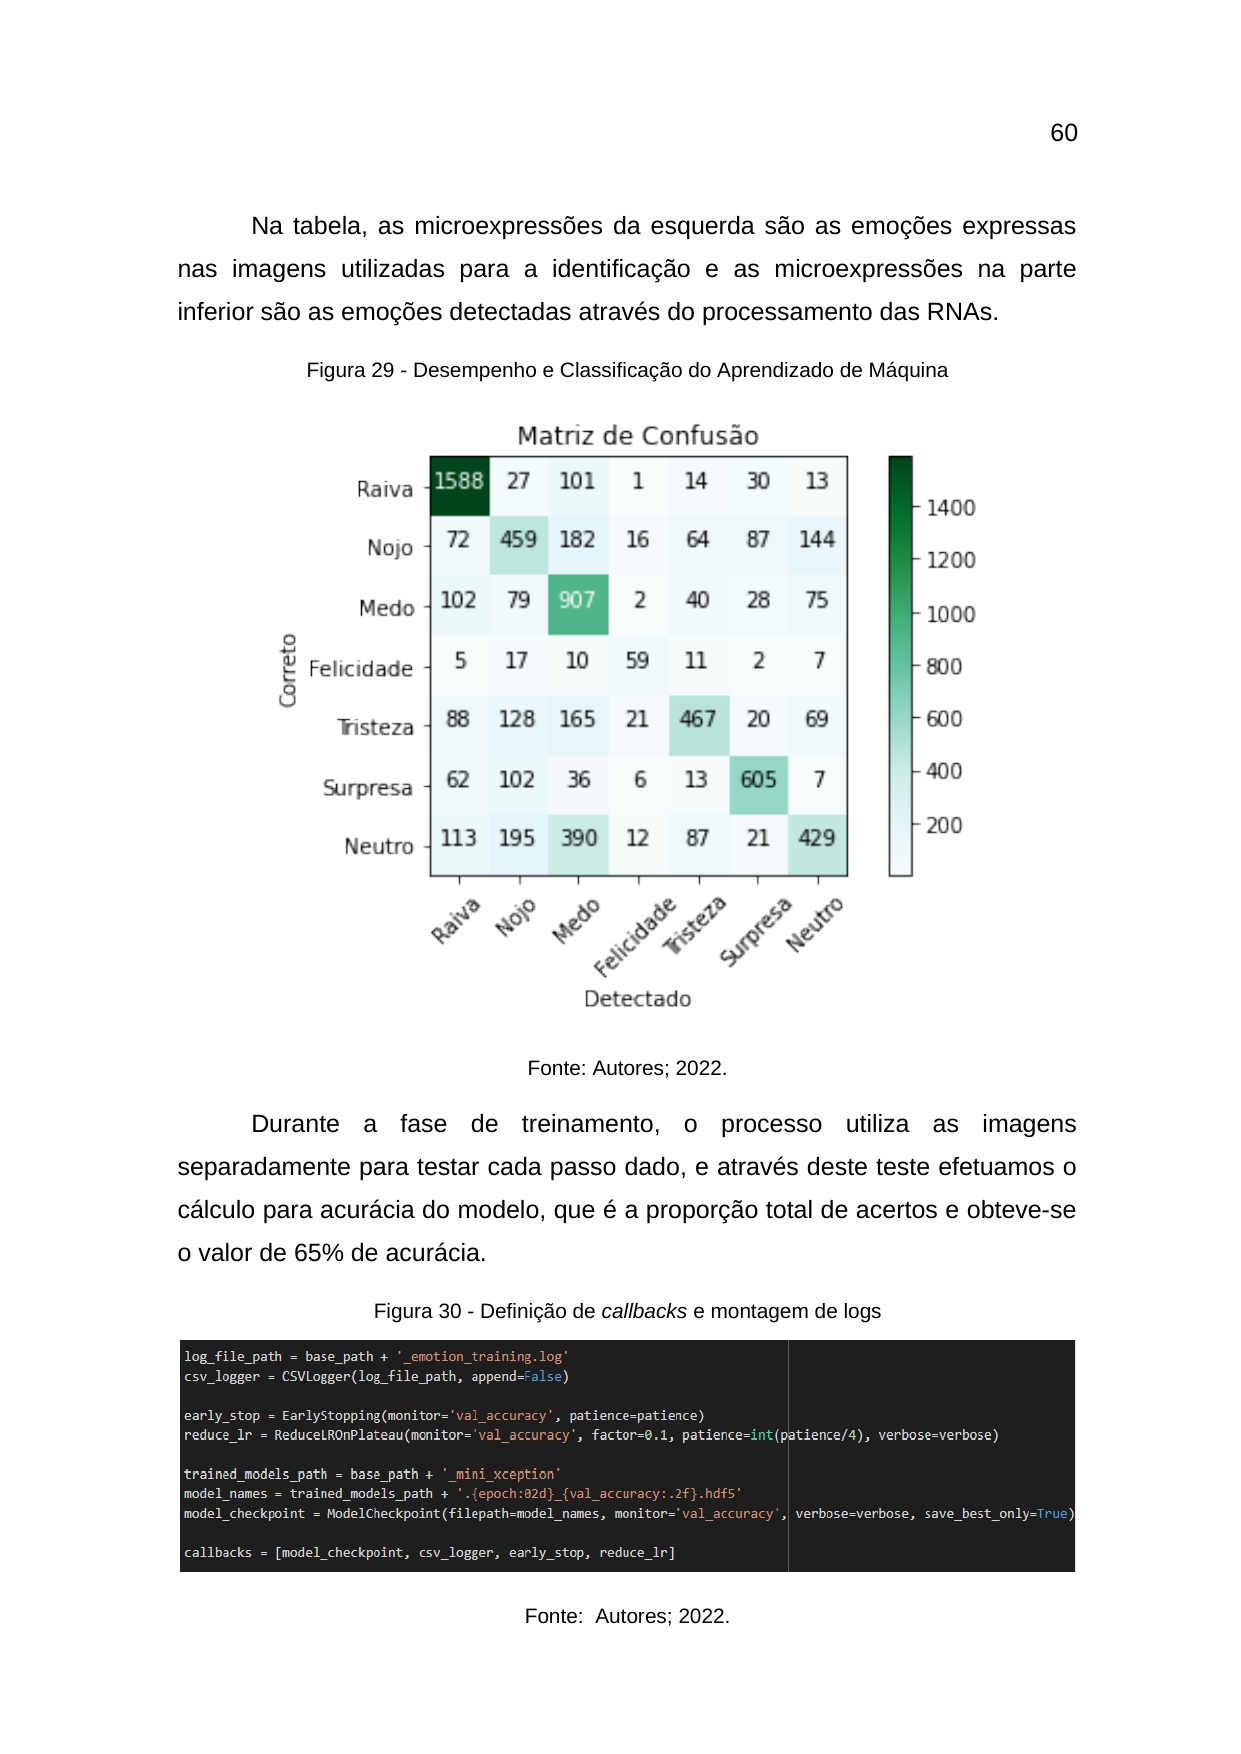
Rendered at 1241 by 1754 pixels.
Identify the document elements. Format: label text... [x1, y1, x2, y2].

text Fonte: Autores; 2022. [177, 1055, 1078, 1079]
picture [180, 1340, 1075, 1572]
text Figura 29 - Desempenho e Classificação do Aprendizado de Máquina [177, 357, 1078, 381]
text Durante a fase de treinamento, o processo utiliza as imagens separadamente para testar cada passo dado, e através deste teste efetuamos o cálculo para acurácia do modelo, que é a proporção total de acertos e obteve-se o valor de 65% de acurácia. [177, 1109, 1078, 1267]
text Fonte: Autores; 2022. [177, 1603, 1078, 1627]
picture [265, 411, 990, 1024]
text Na tabela, as microexpressões da esquerda são as emoções expressas nas imagens utilizadas para a identificação e as microexpressões na parte inferior são as emoções detectadas através do processamento das RNAs. [177, 211, 1078, 326]
